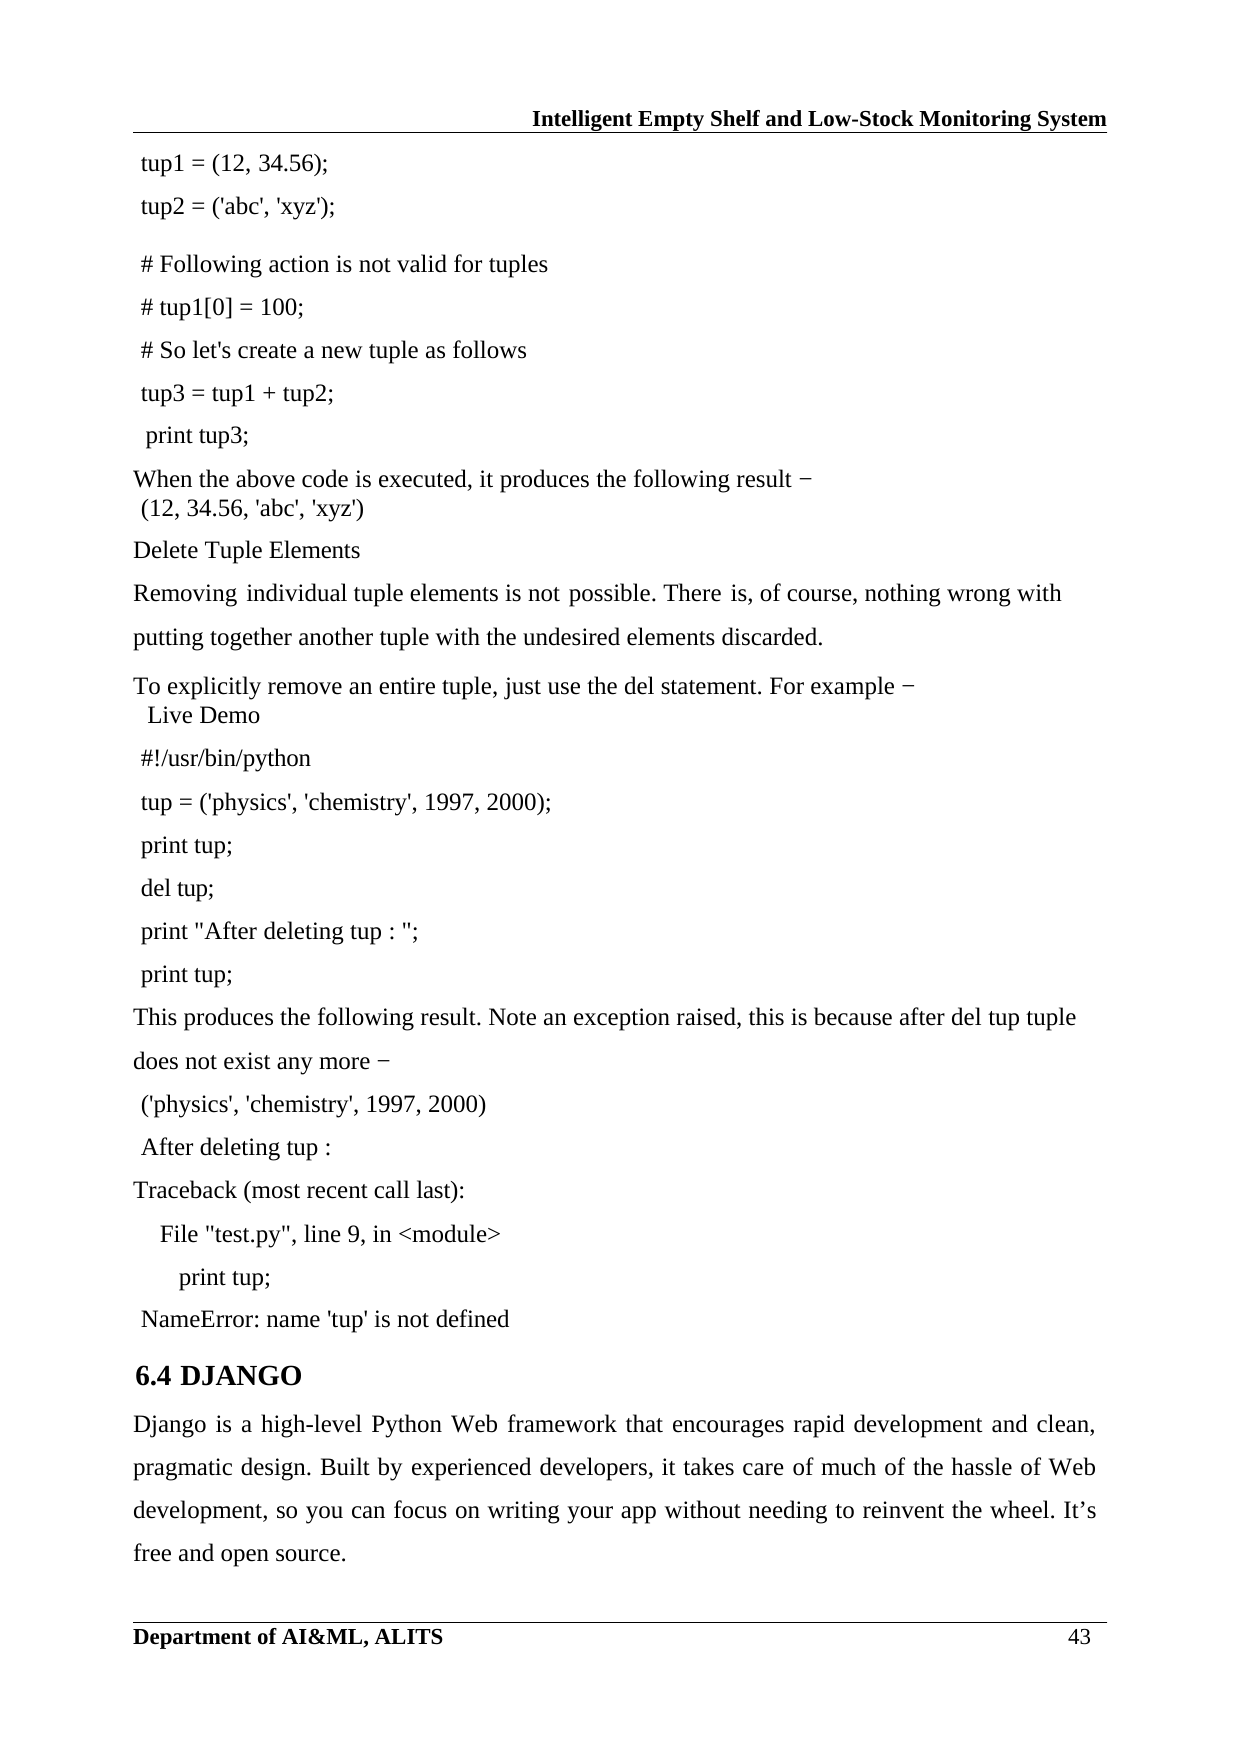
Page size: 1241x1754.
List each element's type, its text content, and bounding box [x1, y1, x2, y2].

text File "test.py", line 9, in <module> print tup; [159, 1219, 527, 1291]
text tup2 = ('abc', 'xyz'); [141, 191, 1107, 219]
text print "After deleting tup : "; print tup; [141, 916, 449, 988]
text (12, 34.56, 'abc', 'xyz') [141, 493, 1107, 521]
text del tup; [141, 873, 1107, 902]
text tup = ('physics', 'chemistry', 1997, 2000); print tup; [141, 787, 574, 858]
text Delete Tuple Elements [133, 536, 1107, 564]
text # Following action is not valid for tuples # tup1[0] = 100; [141, 249, 553, 321]
text Removing individual tuple elements is not possible. There is, of course, nothing wrong with putting together another tuple with the undesired elements discarded. [133, 578, 1107, 650]
text tup1 = (12, 34.56); [141, 148, 1107, 177]
list DJANGO [135, 1358, 1107, 1392]
text ('physics', 'chemistry', 1997, 2000) After deleting tup : [141, 1089, 527, 1161]
text NameError: name 'tup' is not defined [141, 1305, 1107, 1333]
text This produces the following result. Note an exception raised, this is because after del tup tuple does not exist any more − [133, 1002, 1107, 1074]
text Django is a high-level Python Web framework that encourages rapid development and clean, pragmatic design. Built by experienced developers, it takes care of much of the hassle of Web development, so you can focus on writing your app without needing to reinvent the wheel. It’s free and open source. [133, 1409, 1097, 1567]
text Traceback (most recent call last): [133, 1176, 1107, 1204]
text When the above code is executed, it produces the following result − [133, 464, 1107, 492]
text print tup3; [133, 422, 1107, 449]
text Live Demo #!/usr/bin/python [141, 700, 340, 772]
text # So let's create a new tuple as follows [141, 335, 527, 364]
text tup3 = tup1 + tup2; [141, 378, 527, 407]
text To explicitly remove an entire tuple, just use the del statement. For example − [133, 671, 1107, 700]
